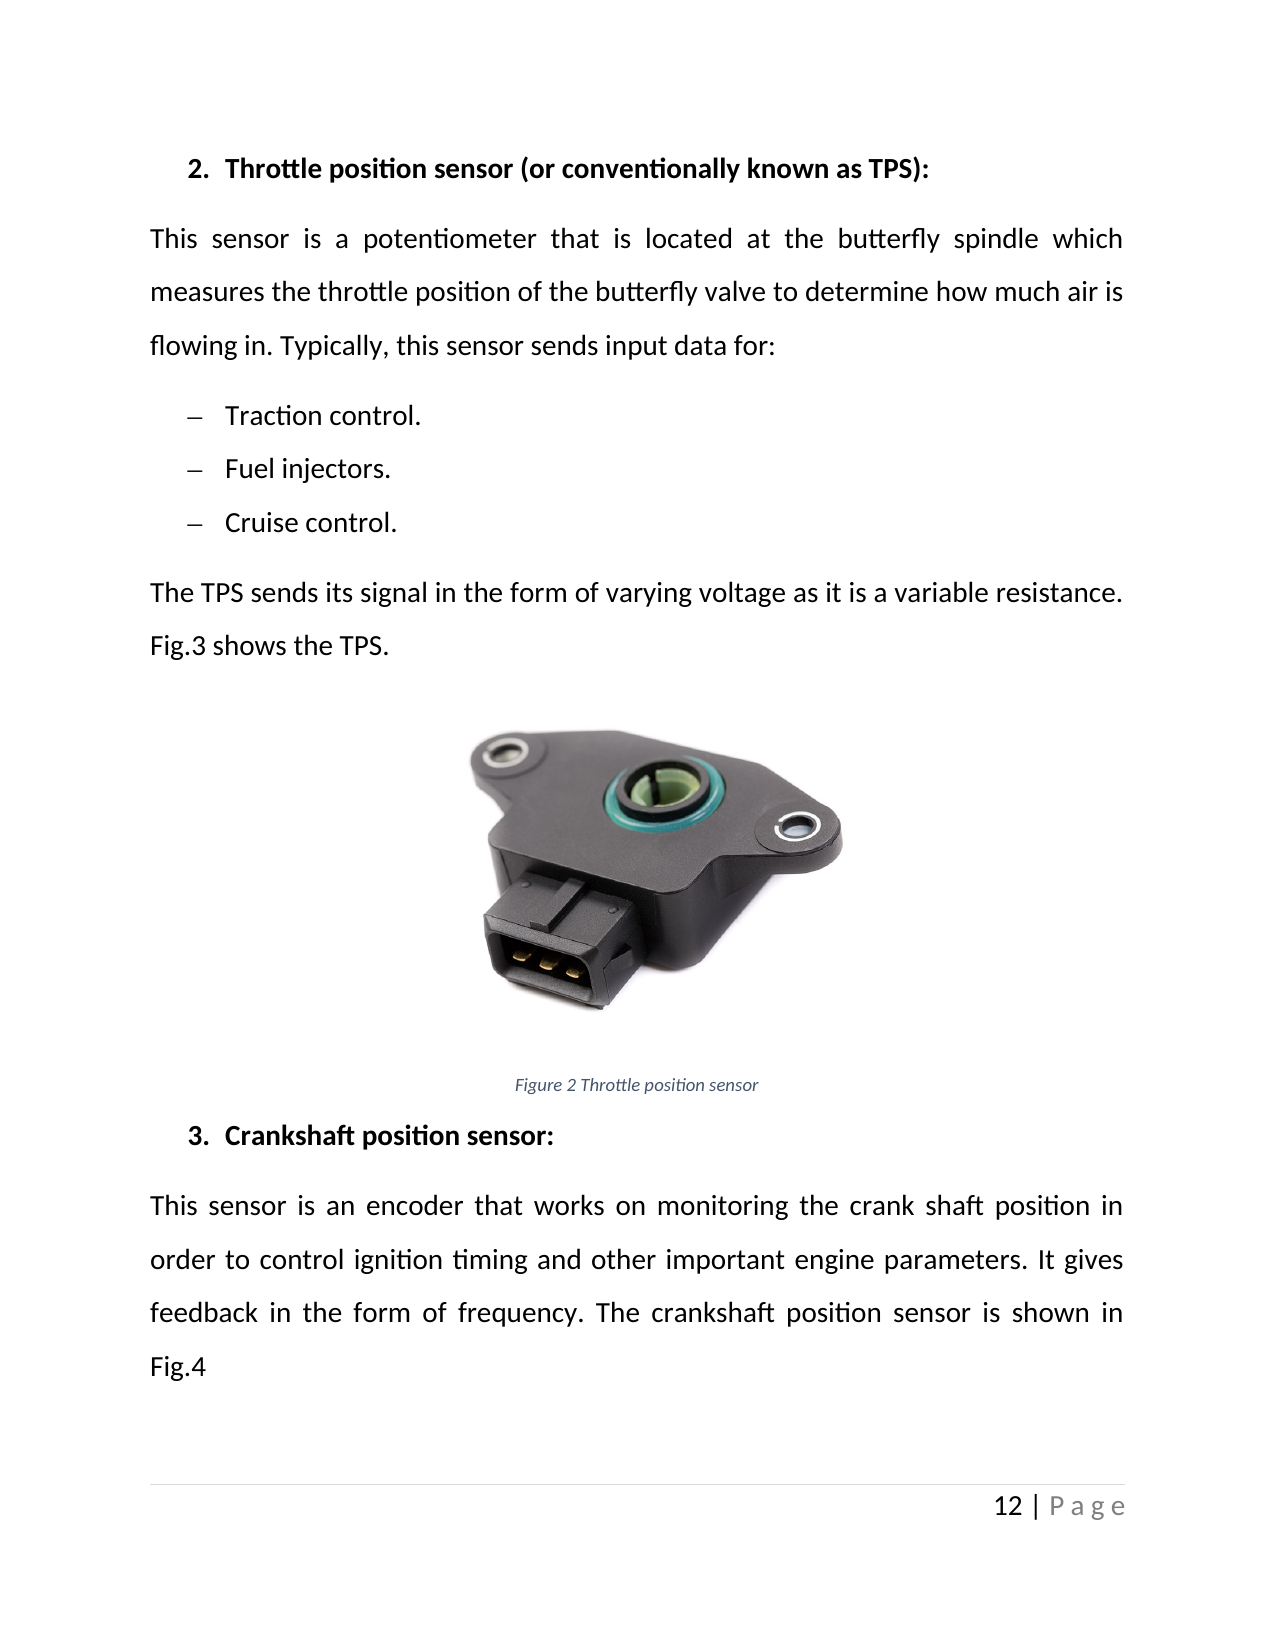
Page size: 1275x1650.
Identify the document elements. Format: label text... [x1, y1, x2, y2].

list Traction control. [187, 397, 1125, 433]
text The TPS sends its signal in the form of varying voltage as it is a variable resistance. Fig.3 shows the TPS. [150, 574, 1125, 663]
text This sensor is a potentiometer that is located at the butterfly spindle which measures the throttle position of the butterfly valve to determine how much air is flowing in. Typically, this sensor sends input data for: [150, 220, 1125, 363]
text This sensor is an encoder that works on monitoring the crank shaft position in order to control ignition timing and other important engine parameters. It gives feedback in the form of frequency. The crankshaft position sensor is shown in Fig.4 [150, 1187, 1125, 1383]
picture [367, 697, 908, 1040]
list Throttle position sensor (or conventionally known as TPS): [187, 150, 1125, 186]
list Crankshaft position sensor: [187, 1117, 1125, 1153]
list Cruise control. [187, 504, 1125, 539]
list Fuel injectors. [187, 451, 1125, 486]
